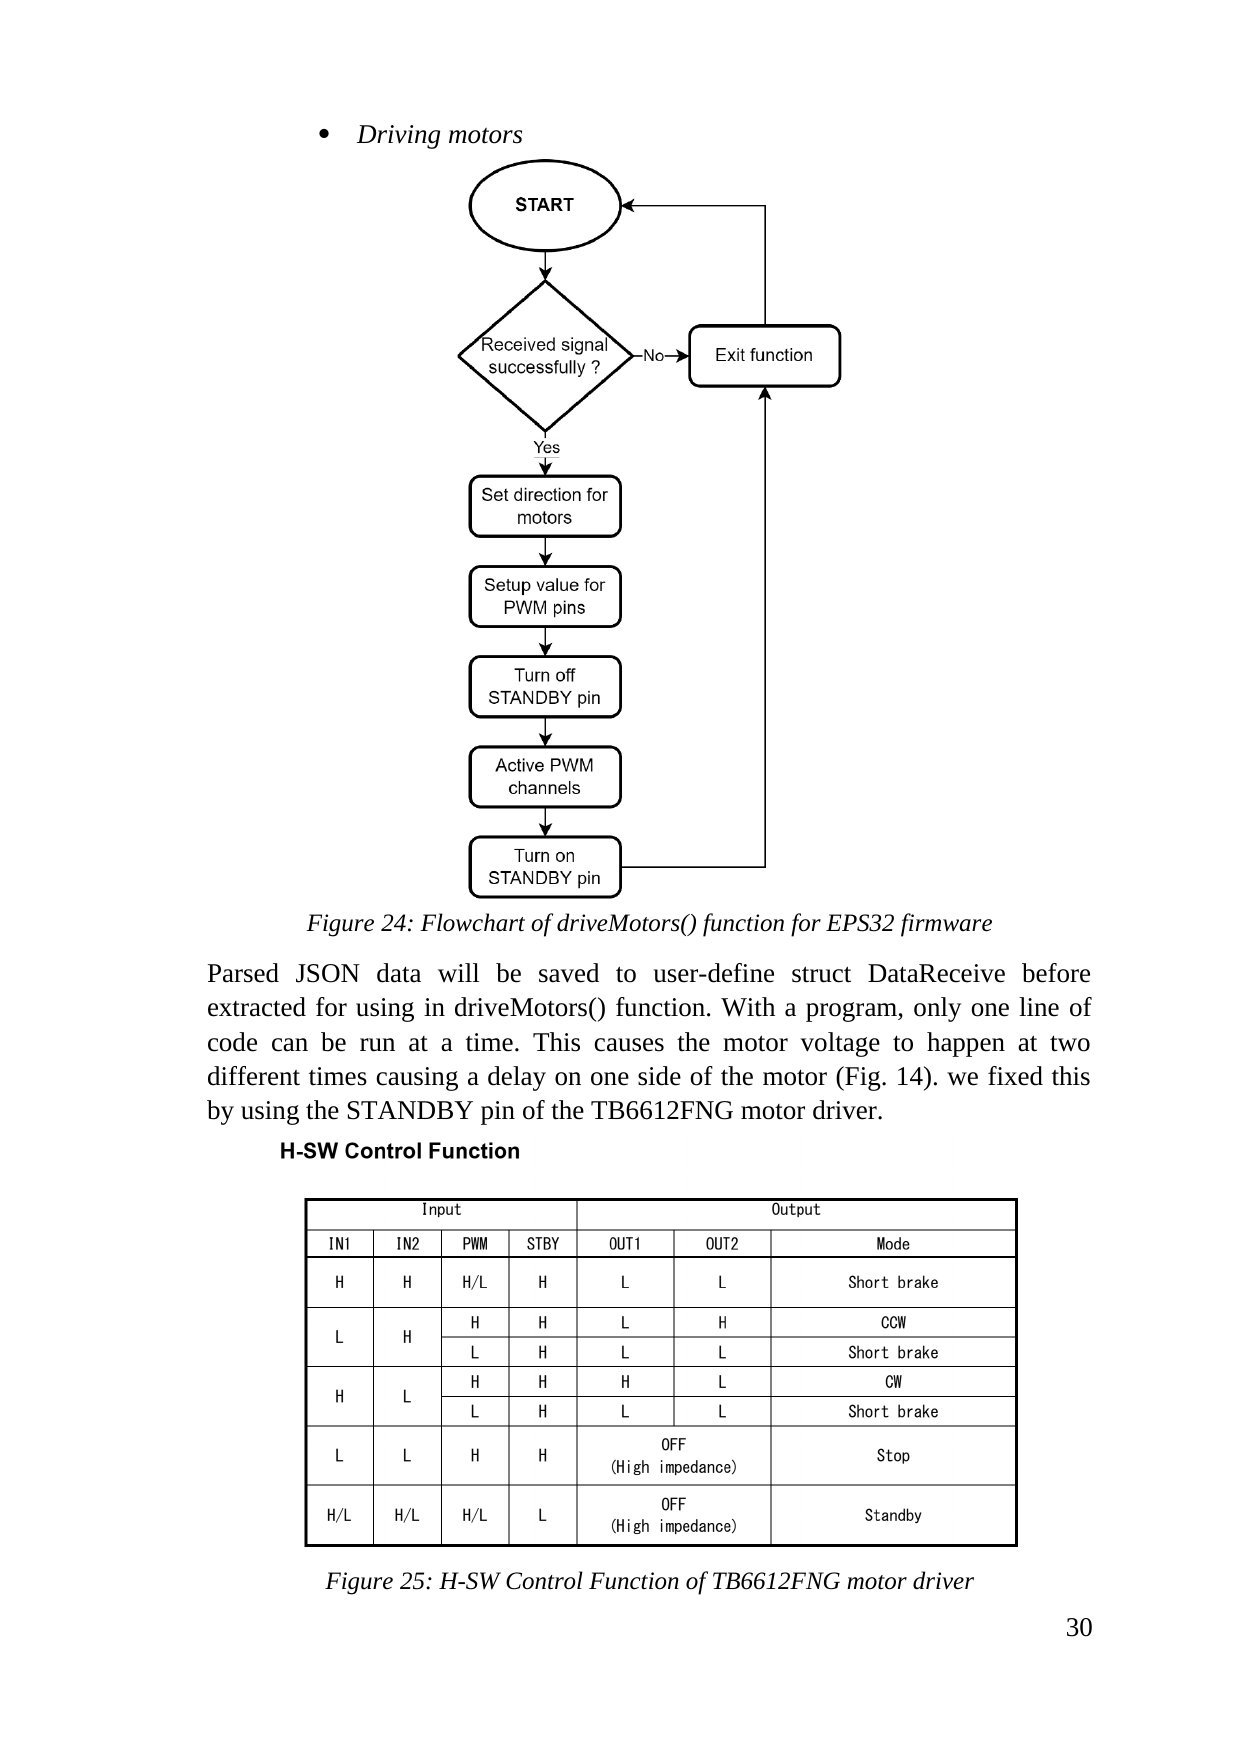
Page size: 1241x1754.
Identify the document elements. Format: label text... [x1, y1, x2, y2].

picture [457, 158, 842, 899]
text Figure 25: H-SW Control Function of TB6612FNG motor driver [207, 1566, 1092, 1595]
picture [271, 1134, 1028, 1557]
subtitle Driving motors [207, 118, 1092, 149]
text Figure 24: Flowchart of driveMotors() function for EPS32 firmware [207, 908, 1092, 937]
text Parsed JSON data will be saved to user-define struct DataReceive before extracted for using in driveMotors() function. With a program, only one line of code can be run at a time. This causes the motor voltage to happen at two different times causing a delay on one side of the motor (Fig. 14). we fixed this by using the STANDBY pin of the TB6612FNG motor driver. [207, 957, 1092, 1125]
